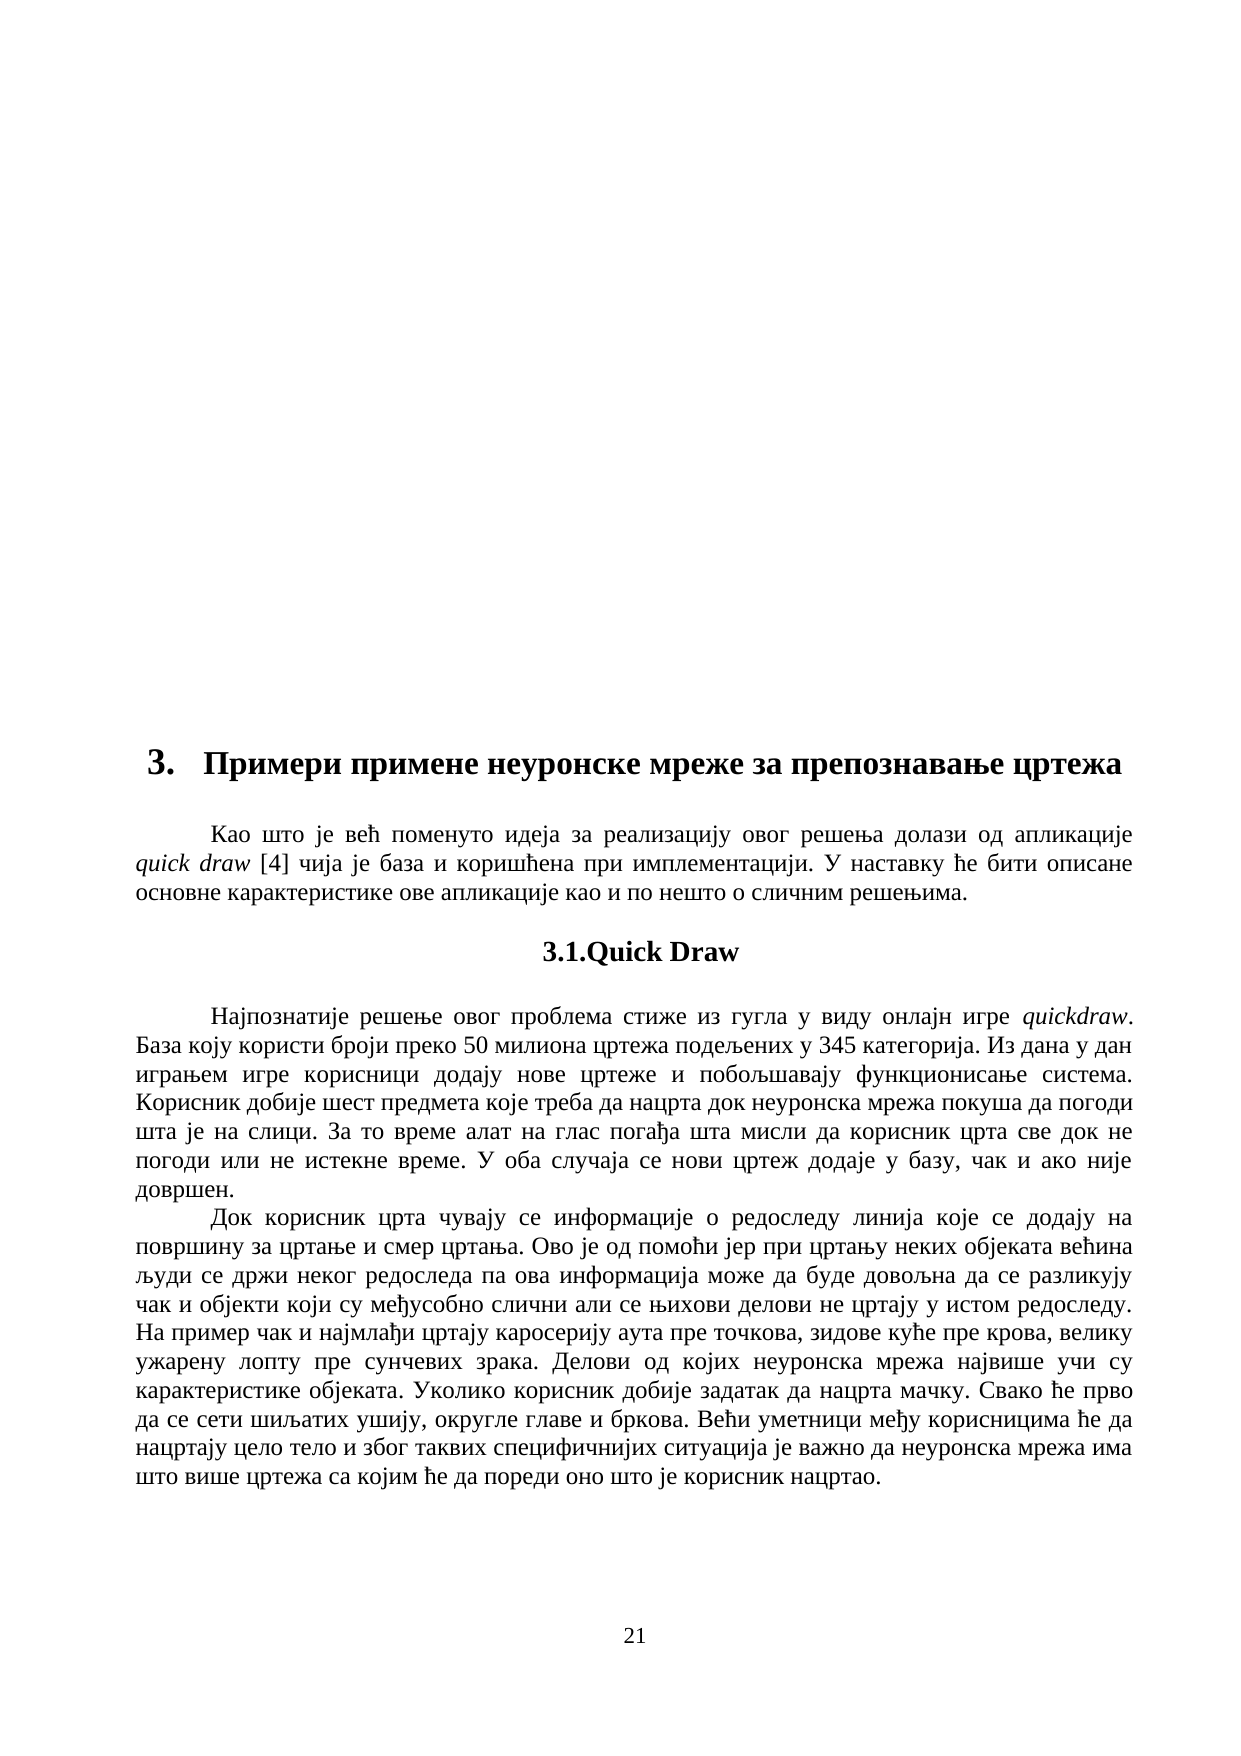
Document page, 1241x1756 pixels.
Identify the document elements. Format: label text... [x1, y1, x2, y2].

text Док корисник црта чувају се информације о редоследу линија које се додају на површину за цртање и смер цртања. Ово је од помоћи јер при цртању неких објеката већина људи се држи неког редоследа па ова информација може да буде довољна да се разликују чак и објекти који су међусобно слични али се њихови делови не цртају у истом редоследу. На пример чак и најмлађи цртају каросерију аута пре точкова, зидове куће пре крова, велику ужарену лопту пре сунчевих зрака. Делови од којих неуронска мрежа највише учи су карактеристике објеката. Уколико корисник добије задатак да нацрта мачку. Свако ће прво да се сети шиљатих ушију, округле главе и бркова. Већи уметници међу корисницима ће да нацртају цело тело и због таквих специфичнијих ситуација је важно да неуронска мрежа има што више цртежа са којим ће да пореди оно што је корисник нацртао. [135, 1202, 1134, 1490]
text Као што је већ поменуто идеја за реализацију овог решења долази од апликације quick draw [4] чија је база и коришћена при имплементацији. У наставку ће бити описане основне карактеристике ове апликације као и по нешто о сличним решењима. [135, 819, 1134, 905]
subtitle 3.1.Quick Draw [148, 934, 1134, 968]
subtitle Примери примене неуронске мреже за препознавање цртежа [135, 739, 1134, 783]
text Најпознатије решење овог проблема стиже из гугла у виду онлајн игре quickdraw. База коју користи броји преко 50 милиона цртежа подељених у 345 категорија. Из дана у дан играњем игре корисници додају нове цртеже и побољшавају функционисање система. Корисник добије шест предмета које треба да нацрта док неуронска мрежа покуша да погоди шта је на слици. За то време алат на глас погађа шта мисли да корисник црта све док не погоди или не истекне време. У оба случаја се нови цртеж додаје у базу, чак и ако није довршен. [135, 1001, 1134, 1202]
